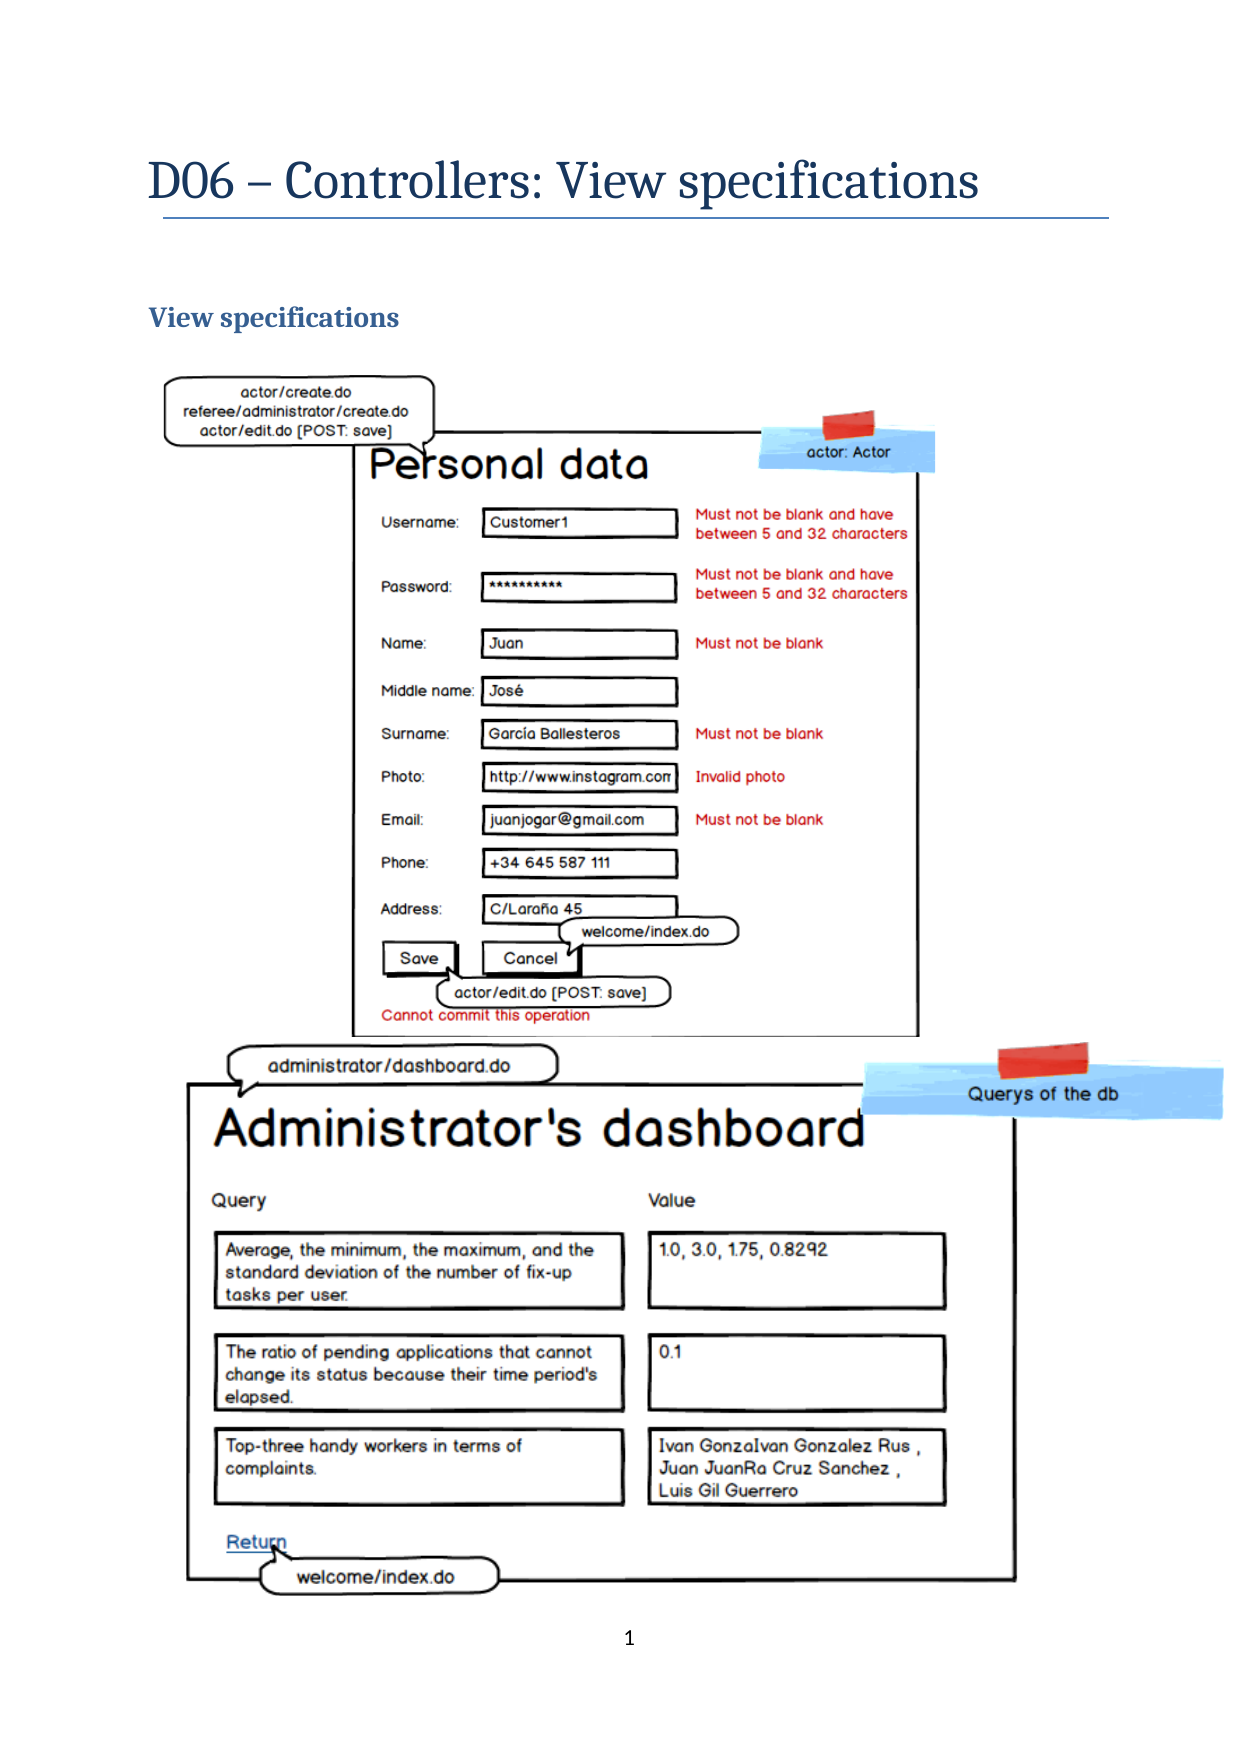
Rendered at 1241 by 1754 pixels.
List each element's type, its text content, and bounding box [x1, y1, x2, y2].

picture [163, 374, 935, 1038]
text View specifications [148, 302, 1109, 335]
subtitle D06 – Controllers: View specifications [147, 150, 1109, 212]
picture [186, 1042, 1223, 1596]
